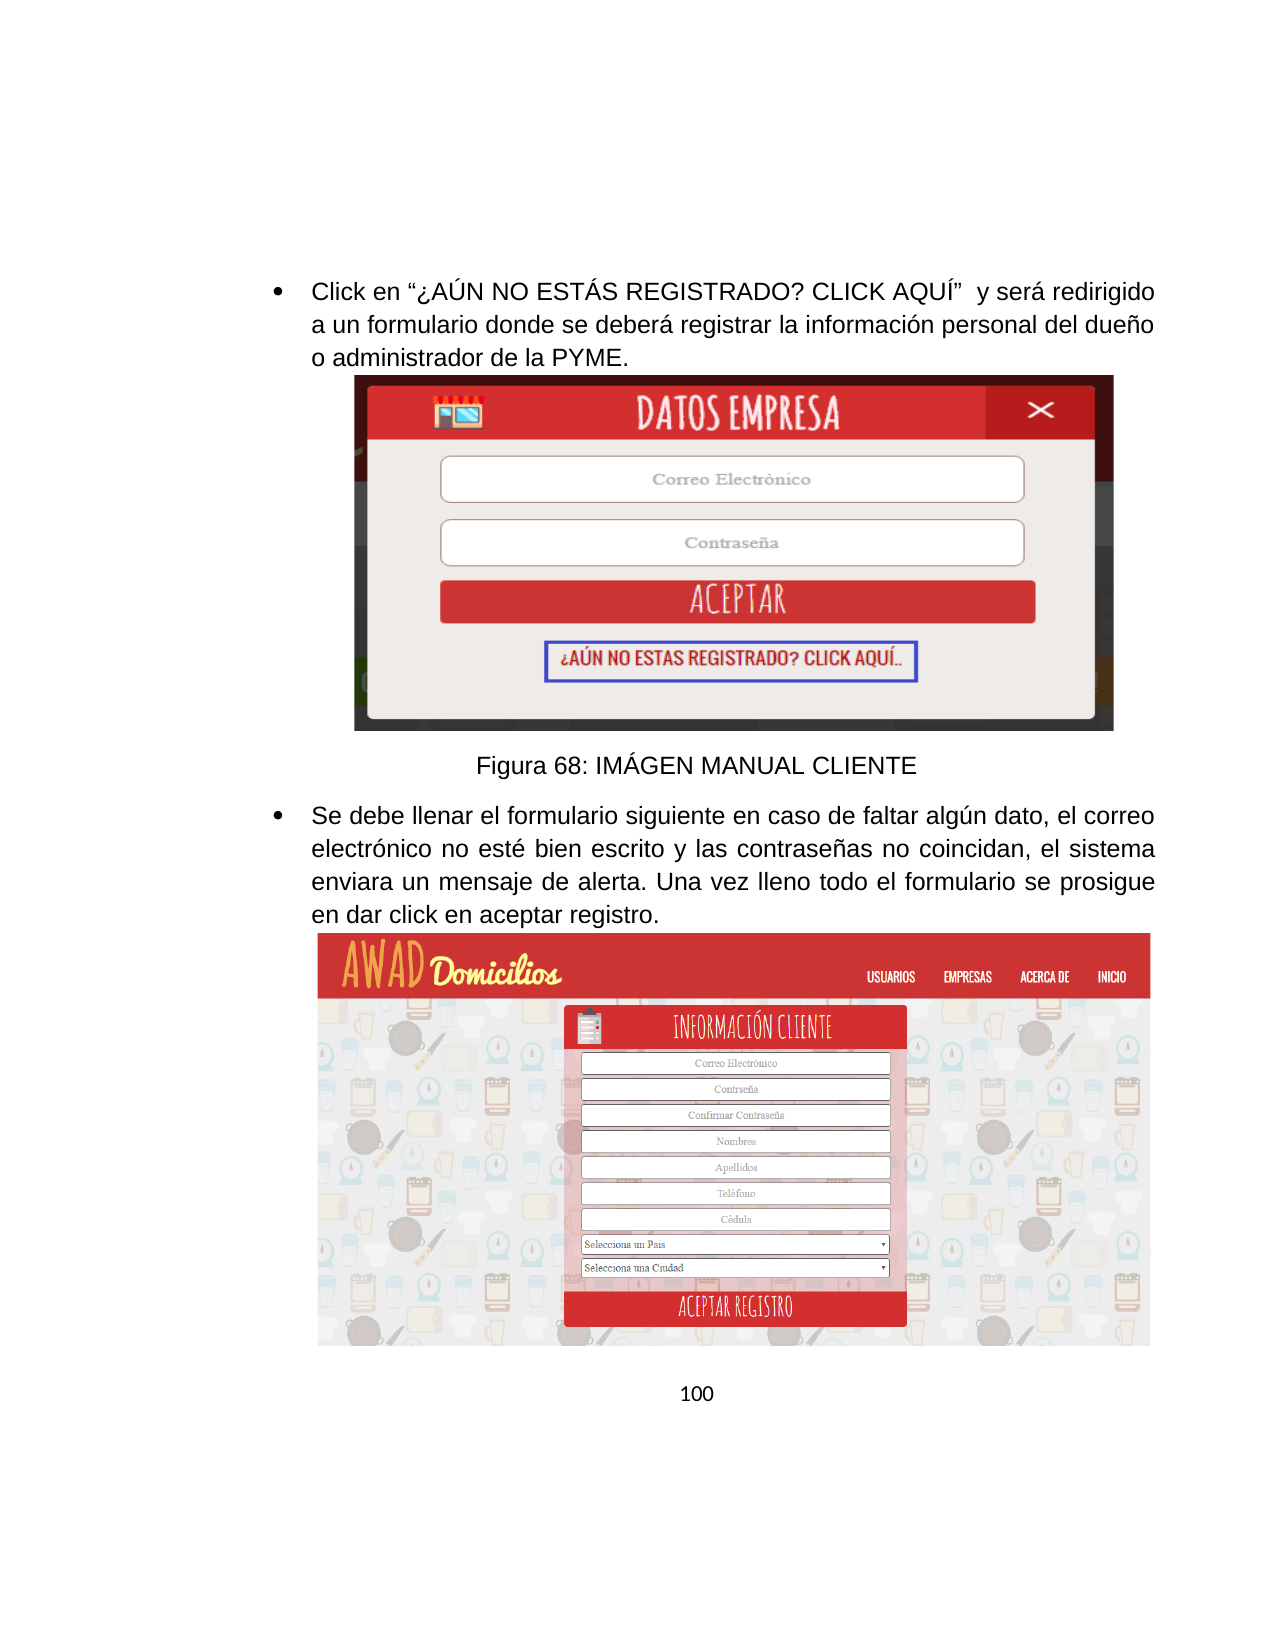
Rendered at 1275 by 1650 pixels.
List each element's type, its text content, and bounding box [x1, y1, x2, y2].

picture [317, 933, 1151, 1346]
picture [354, 375, 1114, 731]
text Figura 68: IMÁGEN MANUAL CLIENTE [236, 751, 1157, 780]
list Click en “¿AÚN NO ESTÁS REGISTRADO? CLICK AQUÍ” y será redirigido a un formulario donde se deberá registrar la información personal del dueño o administrador de la PYME. [274, 277, 1157, 371]
list Se debe llenar el formulario siguiente en caso de faltar algún dato, el correo electrónico no esté bien escrito y las contraseñas no coincidan, el sistema enviara un mensaje de alerta. Una vez lleno todo el formulario se prosigue en dar click en aceptar registro. [274, 801, 1157, 929]
